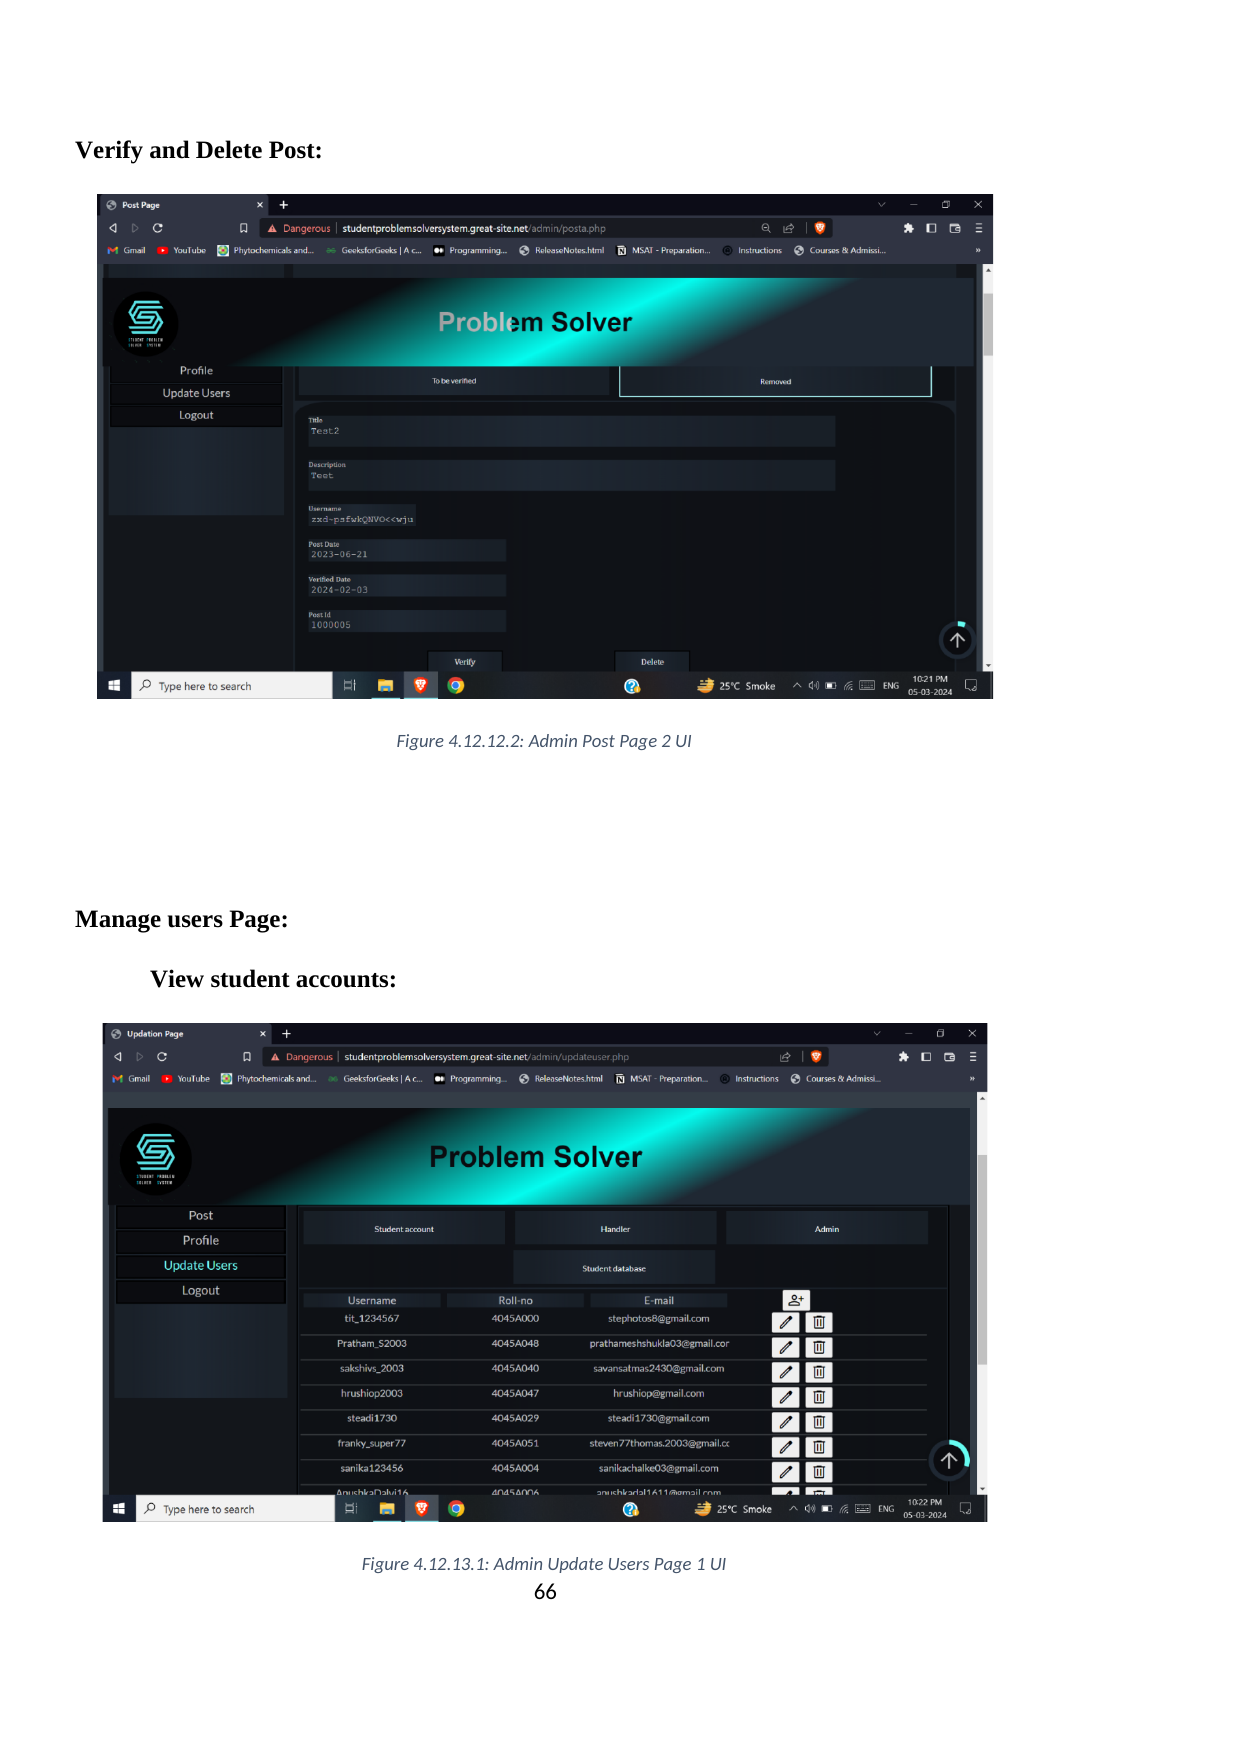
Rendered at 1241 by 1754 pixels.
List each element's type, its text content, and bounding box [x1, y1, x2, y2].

text Figure 4.12.13.1: Admin Update Users Page 1 UI [75, 1552, 1015, 1575]
text View student accounts: [75, 964, 1015, 993]
picture [97, 194, 994, 699]
picture [102, 1023, 988, 1522]
text Figure 4.12.12.2: Admin Post Page 2 UI [75, 729, 1015, 752]
text Manage users Page: [75, 904, 1015, 933]
text Verify and Delete Post: [75, 135, 1015, 163]
